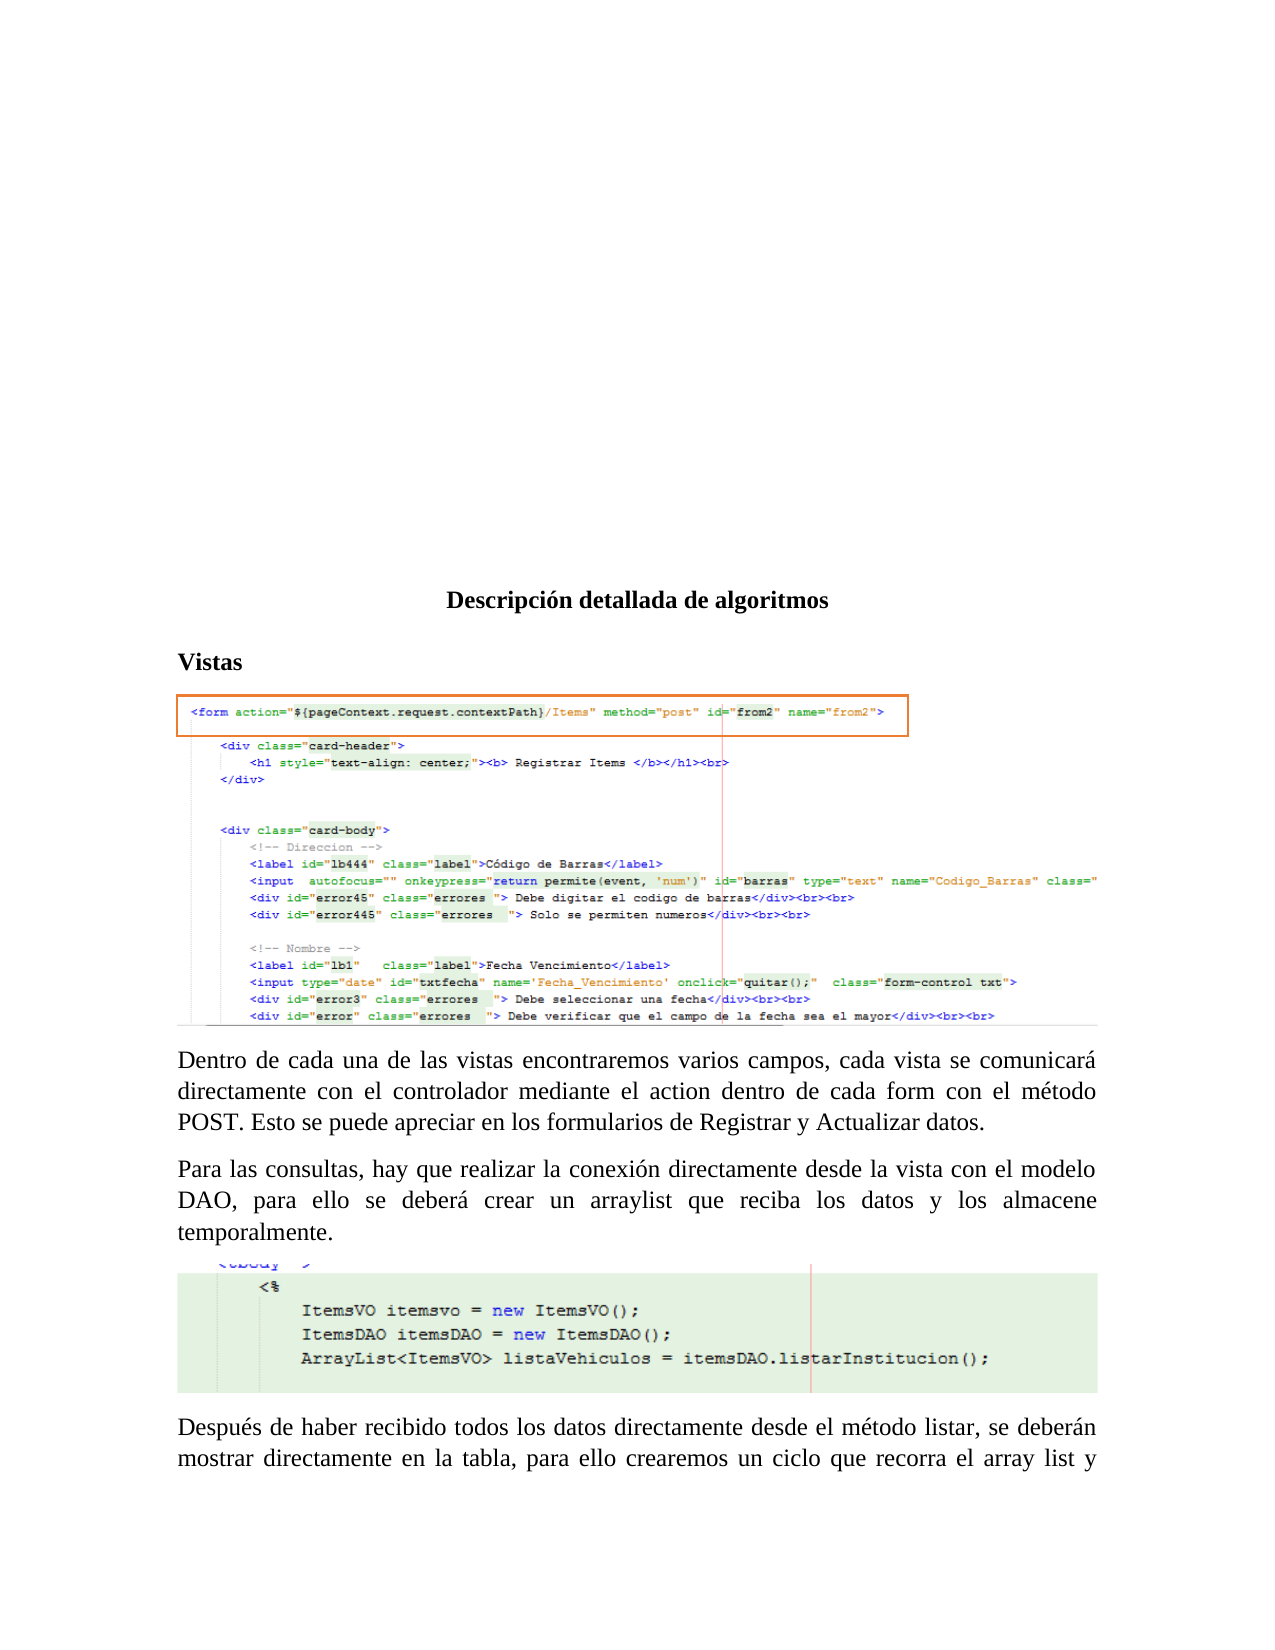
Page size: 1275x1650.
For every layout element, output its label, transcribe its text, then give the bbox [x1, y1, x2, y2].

picture [177, 704, 1098, 1026]
subtitle Descripción detallada de algoritmos [177, 585, 1098, 614]
text Para las consultas, hay que realizar la conexión directamente desde la vista con el modelo DAO, para ello se deberá crear un arraylist que reciba los datos y los almacene temporalmente. [177, 1154, 1098, 1245]
text Dentro de cada una de las vistas encontraremos varios campos, cada vista se comunicará directamente con el controlador mediante el action dentro de cada form con el método POST. Esto se puede apreciar en los formularios de Registrar y Actualizar datos. [177, 1045, 1098, 1136]
picture [178, 704, 907, 735]
subtitle Vistas [177, 647, 1098, 676]
picture [177, 1264, 1098, 1393]
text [177, 1412, 1098, 1472]
